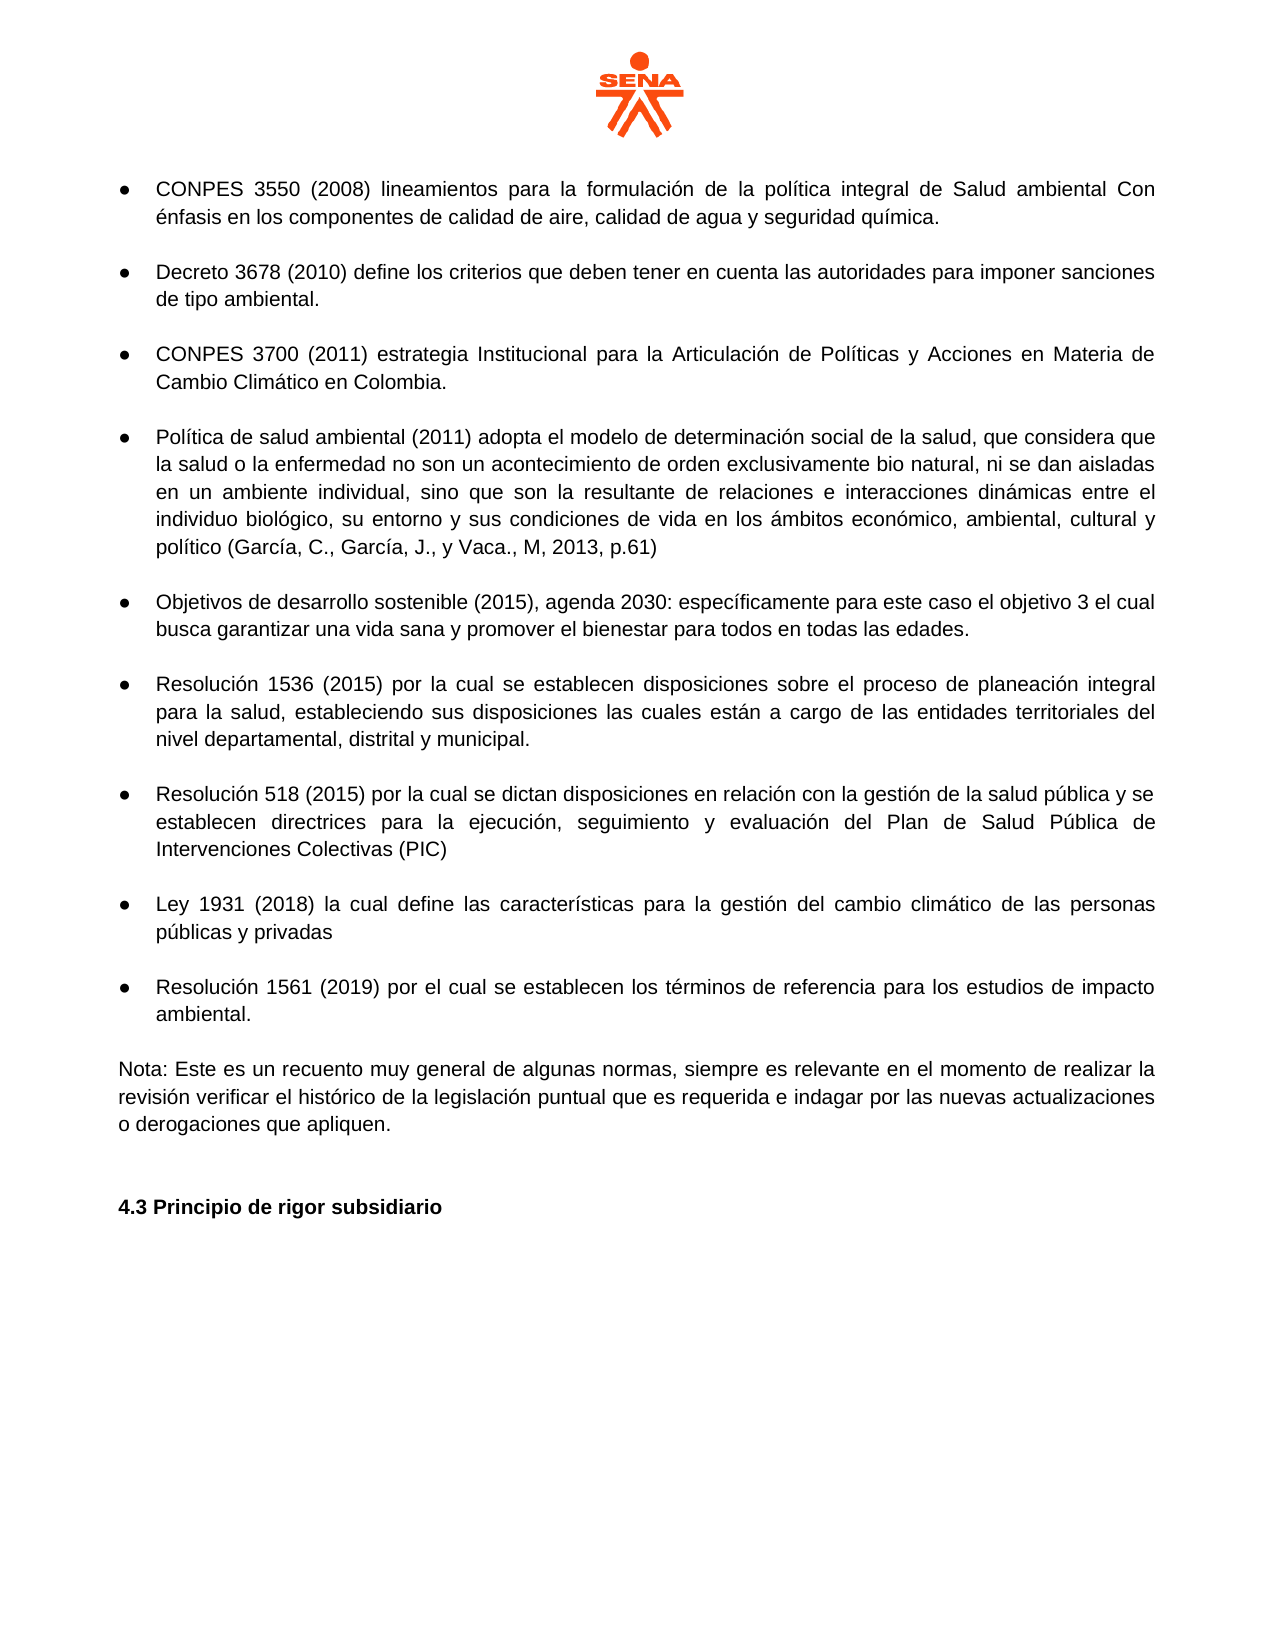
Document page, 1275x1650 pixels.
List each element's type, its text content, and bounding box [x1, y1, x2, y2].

picture [585, 48, 690, 142]
list Resolución 1536 (2015) por la cual se establecen disposiciones sobre el proceso de planeación integral para la salud, estableciendo sus disposiciones las cuales están a cargo de las entidades territoriales del nivel departamental, distrital y municipal. [118, 672, 1157, 751]
list CONPES 3700 (2011) estrategia Institucional para la Articulación de Políticas y Acciones en Materia de Cambio Climático en Colombia. [118, 342, 1157, 394]
list Resolución 1561 (2019) por el cual se establecen los términos de referencia para los estudios de impacto ambiental. [118, 975, 1157, 1026]
list Resolución 518 (2015) por la cual se dictan disposiciones en relación con la gestión de la salud pública y se establecen directrices para la ejecución, seguimiento y evaluación del Plan de Salud Pública de Intervenciones Colectivas (PIC) [118, 782, 1157, 861]
list Objetivos de desarrollo sostenible (2015), agenda 2030: específicamente para este caso el objetivo 3 el cual busca garantizar una vida sana y promover el bienestar para todos en todas las edades. [118, 590, 1157, 641]
list CONPES 3550 (2008) lineamientos para la formulación de la política integral de Salud ambiental Con énfasis en los componentes de calidad de aire, calidad de agua y seguridad química. [118, 177, 1157, 229]
text 4.3 Principio de rigor subsidiario [118, 1195, 1157, 1219]
list Ley 1931 (2018) la cual define las características para la gestión del cambio climático de las personas públicas y privadas [118, 892, 1157, 944]
list Política de salud ambiental (2011) adopta el modelo de determinación social de la salud, que considera que la salud o la enfermedad no son un acontecimiento de orden exclusivamente bio natural, ni se dan aisladas en un ambiente individual, sino que son la resultante de relaciones e interacciones dinámicas entre el individuo biológico, su entorno y sus condiciones de vida en los ámbitos económico, ambiental, cultural y político (García, C., García, J., y Vaca., M, 2013, p.61) [118, 425, 1157, 559]
list Decreto 3678 (2010) define los criterios que deben tener en cuenta las autoridades para imponer sanciones de tipo ambiental. [118, 260, 1157, 311]
text Nota: Este es un recuento muy general de algunas normas, siempre es relevante en el momento de realizar la revisión verificar el histórico de la legislación puntual que es requerida e indagar por las nuevas actualizaciones o derogaciones que apliquen. [118, 1057, 1157, 1136]
